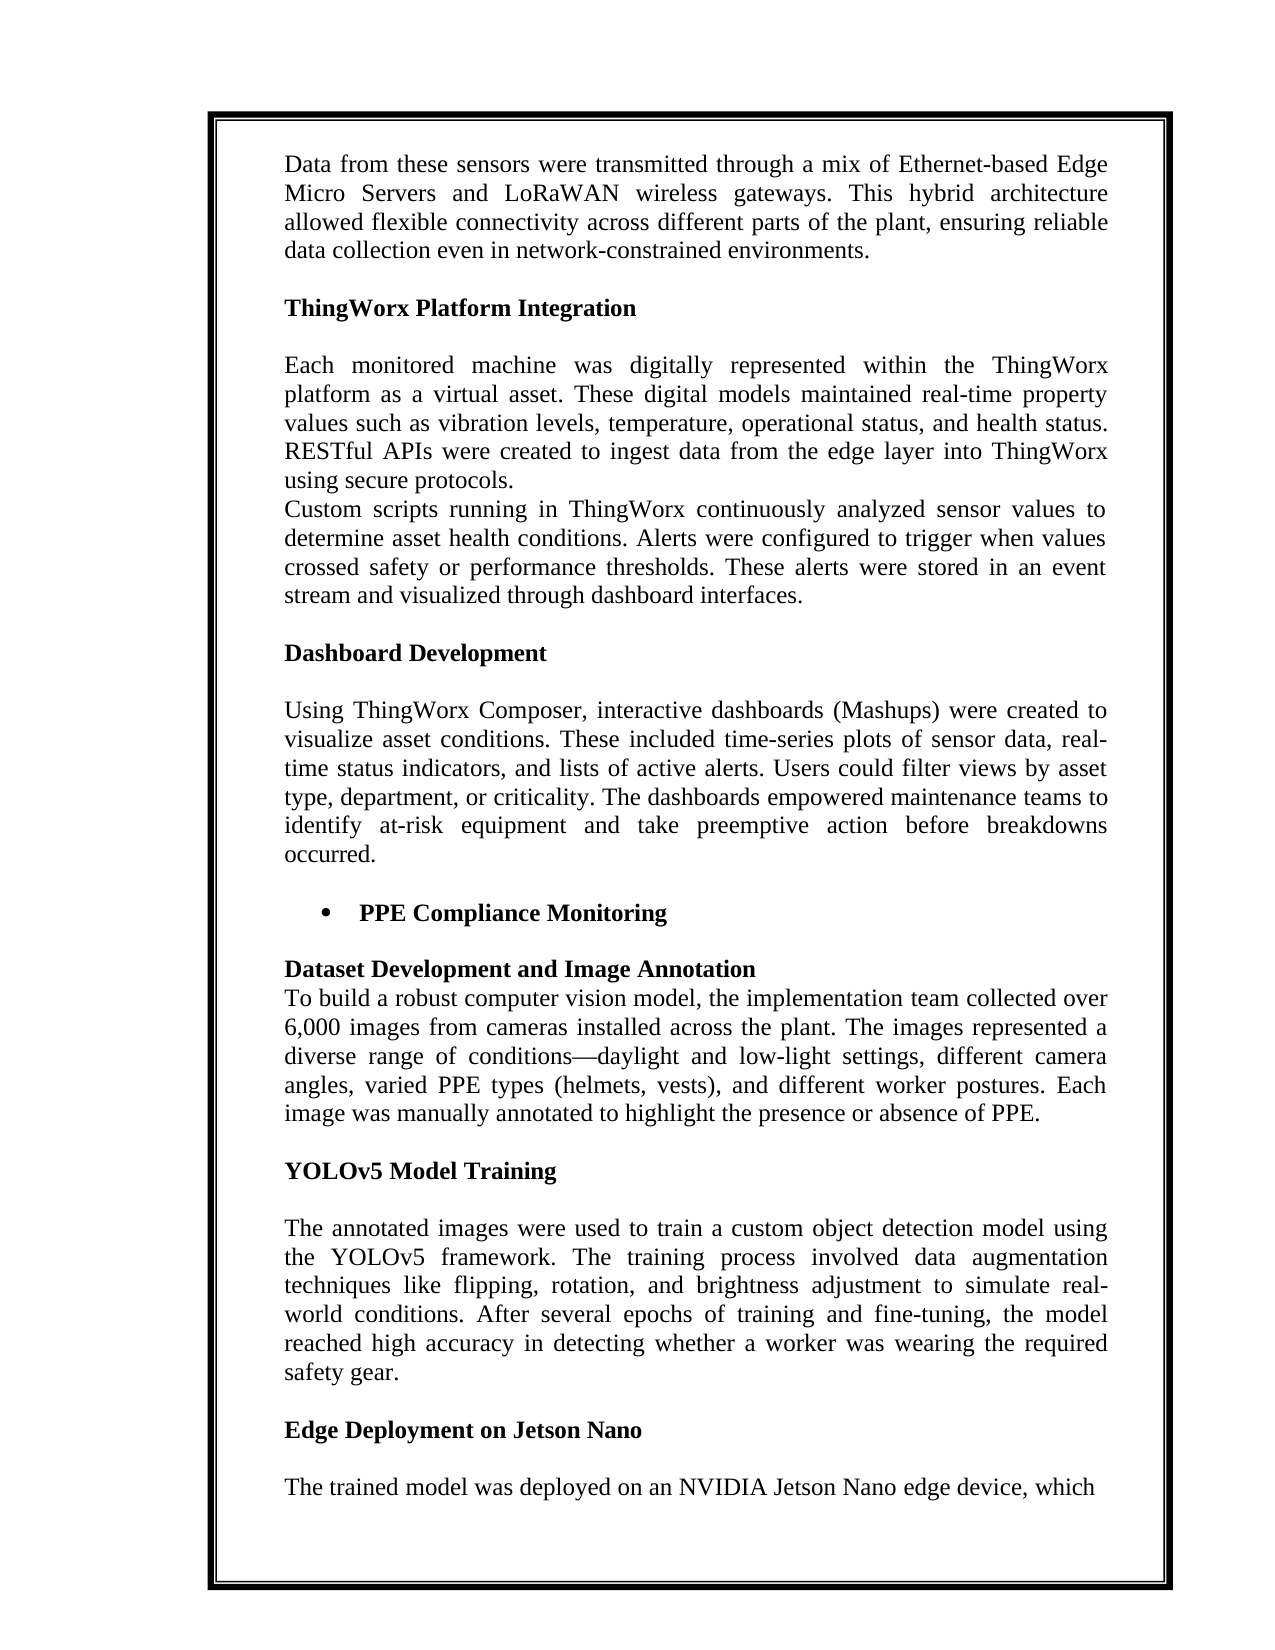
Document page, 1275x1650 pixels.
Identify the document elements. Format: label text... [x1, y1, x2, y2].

text Data from these sensors were transmitted through a mix of Ethernet-based Edge Micro Servers and LoRaWAN wireless gateways. This hybrid architecture allowed flexible connectivity across different parts of the plant, ensuring reliable data collection even in network-constrained environments. [284, 149, 1109, 264]
text The annotated images were used to train a custom object detection model using the YOLOv5 framework. The training process involved data augmentation techniques like flipping, rotation, and brightness adjustment to simulate real- world conditions. After several epochs of training and fine-tuning, the model reached high accuracy in detecting whether a worker was wearing the required safety gear. [284, 1213, 1109, 1386]
text Dataset Development and Image Annotation [284, 955, 1162, 983]
text Each monitored machine was digitally represented within the ThingWorx platform as a virtual asset. These digital models maintained real-time property values such as vibration levels, temperature, operational status, and health status. RESTful APIs were created to ingest data from the edge layer into ThingWorx using secure protocols. [284, 350, 1109, 494]
subtitle ThingWorx Platform Integration [284, 293, 1162, 322]
text Using ThingWorx Composer, interactive dashboards (Mashups) were created to visualize asset conditions. These included time-series plots of sensor data, real- time status indicators, and lists of active alerts. Users could filter views by asset type, department, or criticality. The dashboards empowered maintenance teams to identify at-risk equipment and take preemptive action before breakdowns occurred. [284, 695, 1108, 868]
subtitle Edge Deployment on Jetson Nano [284, 1415, 1162, 1444]
subtitle PPE Compliance Monitoring [322, 898, 1162, 926]
text The trained model was deployed on an NVIDIA Jetson Nano edge device, which [284, 1472, 1162, 1501]
text To build a robust computer vision model, the implementation team collected over 6,000 images from cameras installed across the plant. The images represented a diverse range of conditions—daylight and low-light settings, different camera angles, varied PPE types (helmets, vests), and different worker postures. Each image was manually annotated to highlight the presence or absence of PPE. [284, 983, 1108, 1127]
subtitle Dashboard Development [284, 638, 1162, 667]
subtitle YOLOv5 Model Training [284, 1156, 1162, 1185]
text Custom scripts running in ThingWorx continuously analyzed sensor values to determine asset health conditions. Alerts were configured to trigger when values crossed safety or performance thresholds. These alerts were stored in an event stream and visualized through dashboard interfaces. [284, 494, 1107, 609]
